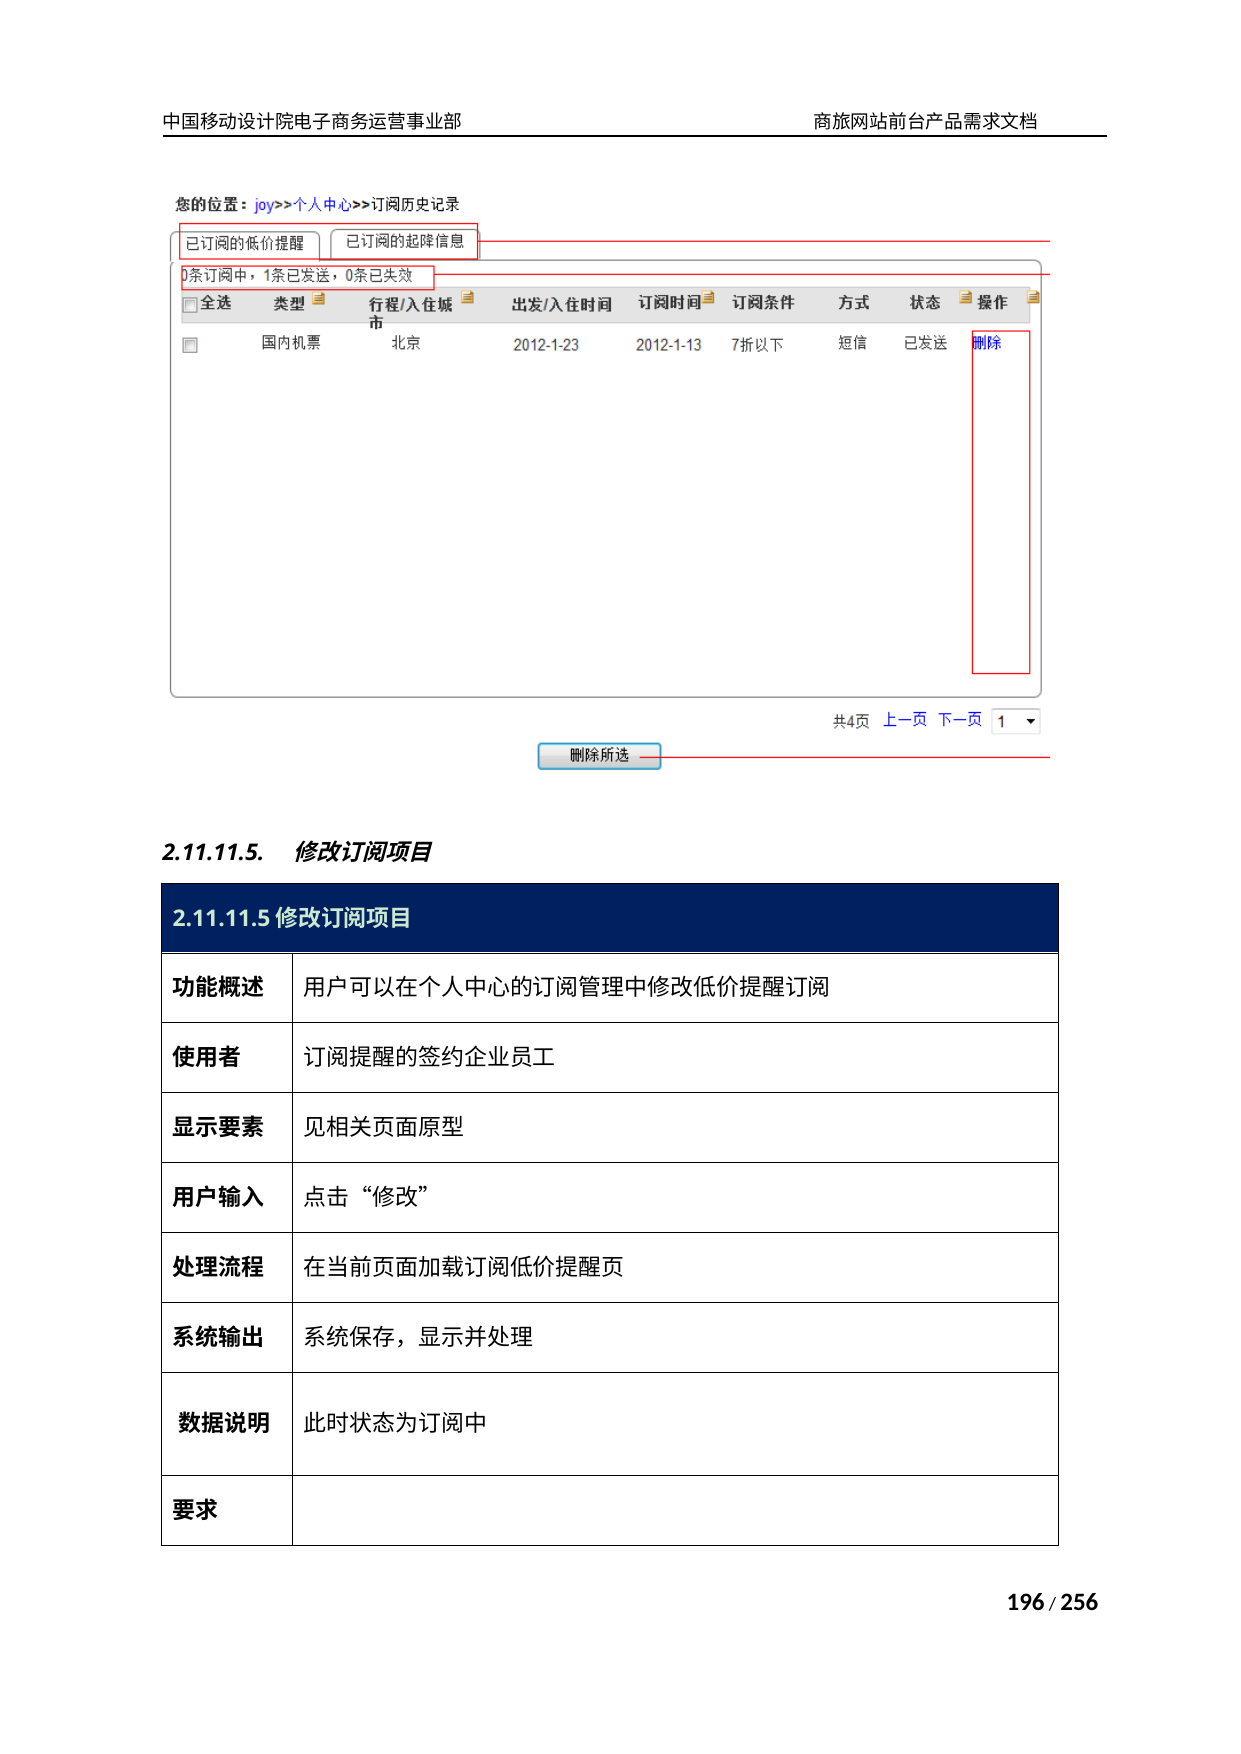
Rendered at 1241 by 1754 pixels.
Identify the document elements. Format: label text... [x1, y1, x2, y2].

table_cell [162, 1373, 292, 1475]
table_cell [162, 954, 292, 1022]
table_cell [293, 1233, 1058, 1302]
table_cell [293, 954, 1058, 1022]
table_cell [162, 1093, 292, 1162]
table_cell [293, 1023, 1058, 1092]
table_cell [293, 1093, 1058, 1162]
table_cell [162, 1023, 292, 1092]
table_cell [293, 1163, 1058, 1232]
subtitle 修改订阅项目 [162, 817, 1107, 882]
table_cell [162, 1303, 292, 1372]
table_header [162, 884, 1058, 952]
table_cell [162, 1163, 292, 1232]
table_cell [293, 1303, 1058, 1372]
picture [162, 190, 1050, 777]
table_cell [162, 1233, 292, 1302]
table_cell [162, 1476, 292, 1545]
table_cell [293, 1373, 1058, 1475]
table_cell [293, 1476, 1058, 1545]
